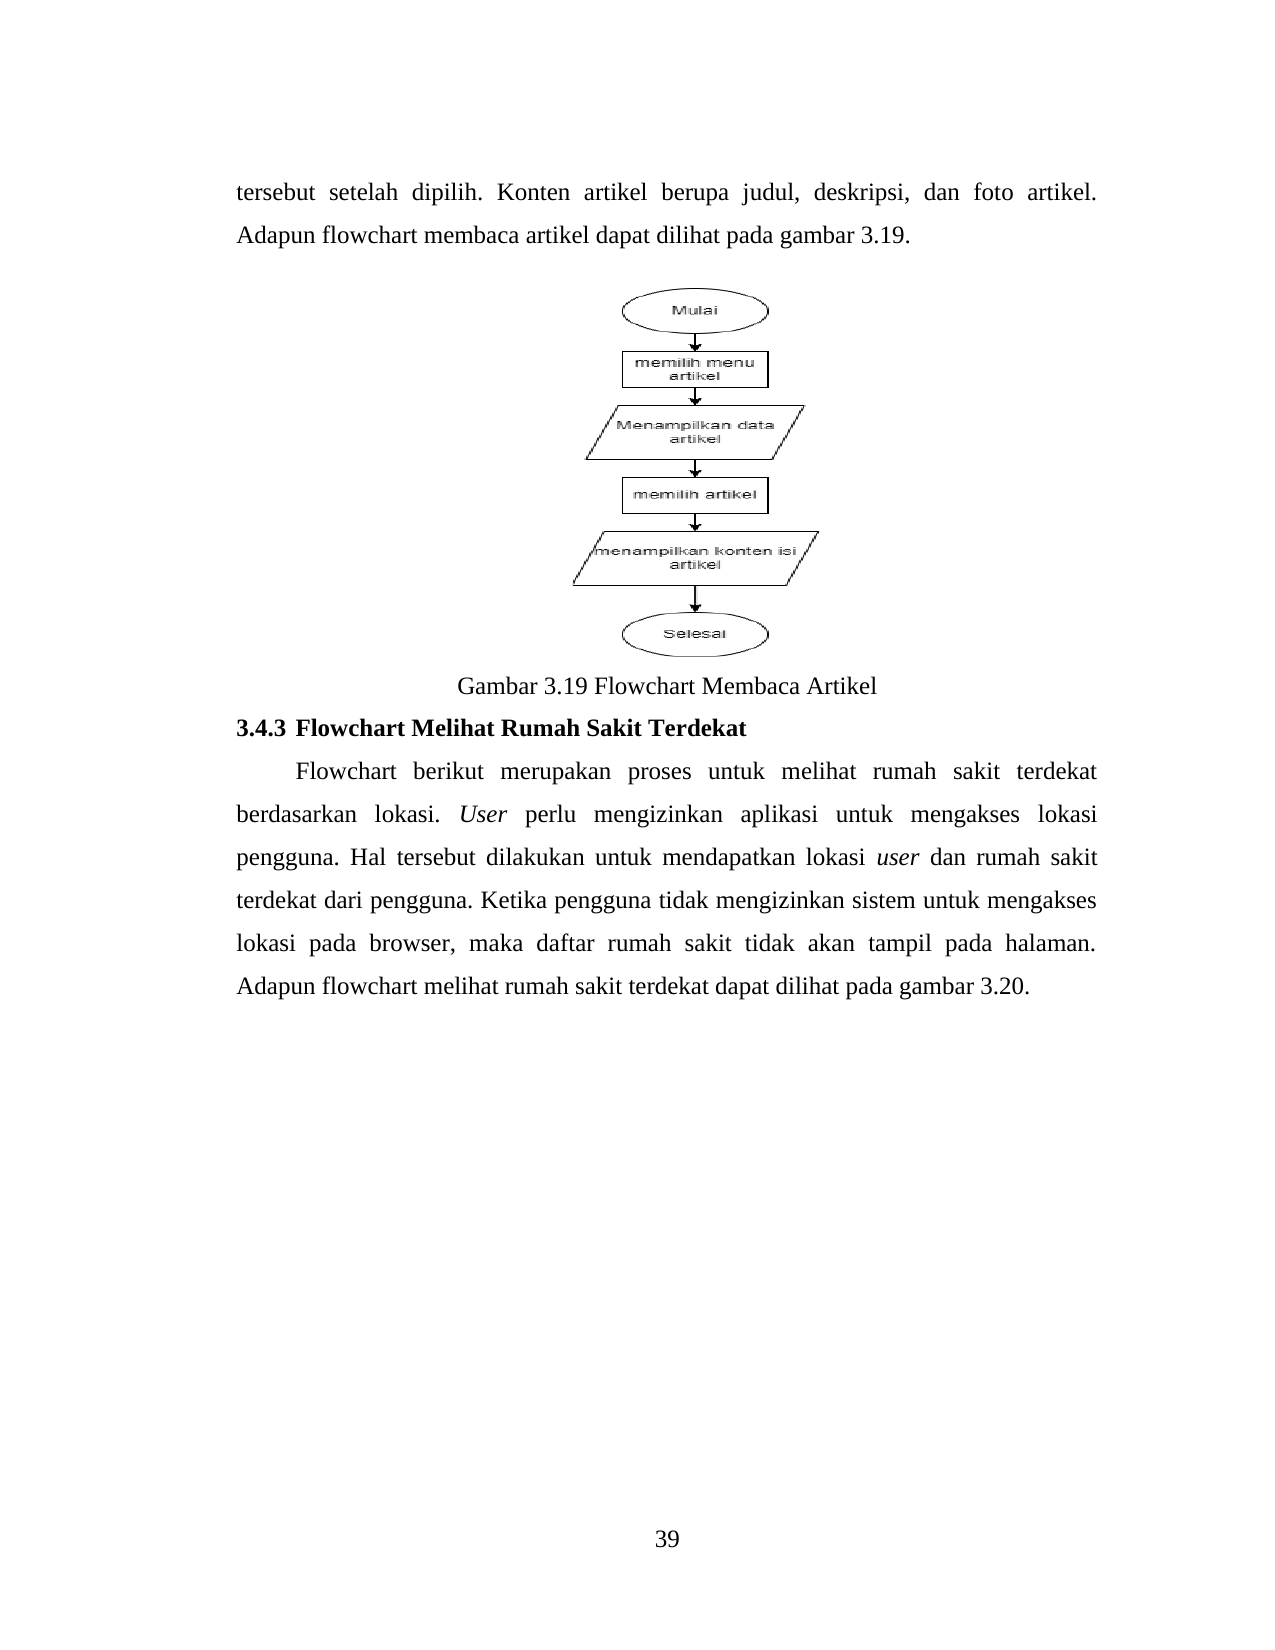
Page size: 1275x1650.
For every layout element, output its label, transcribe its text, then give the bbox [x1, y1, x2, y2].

picture [572, 288, 821, 657]
text Flowchart berikut merupakan proses untuk melihat rumah sakit terdekat berdasarkan lokasi. User perlu mengizinkan aplikasi untuk mengakses lokasi pengguna. Hal tersebut dilakukan untuk mendapatkan lokasi user dan rumah sakit terdekat dari pengguna. Ketika pengguna tidak mengizinkan sistem untuk mengakses lokasi pada browser, maka daftar rumah sakit tidak akan tampil pada halaman. Adapun flowchart melihat rumah sakit terdekat dapat dilihat pada gambar 3.20. [236, 756, 1098, 1000]
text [236, 177, 1098, 249]
text Gambar 3.19 Flowchart Membaca Artikel [236, 671, 1098, 700]
subtitle Flowchart Melihat Rumah Sakit Terdekat [236, 713, 1098, 741]
